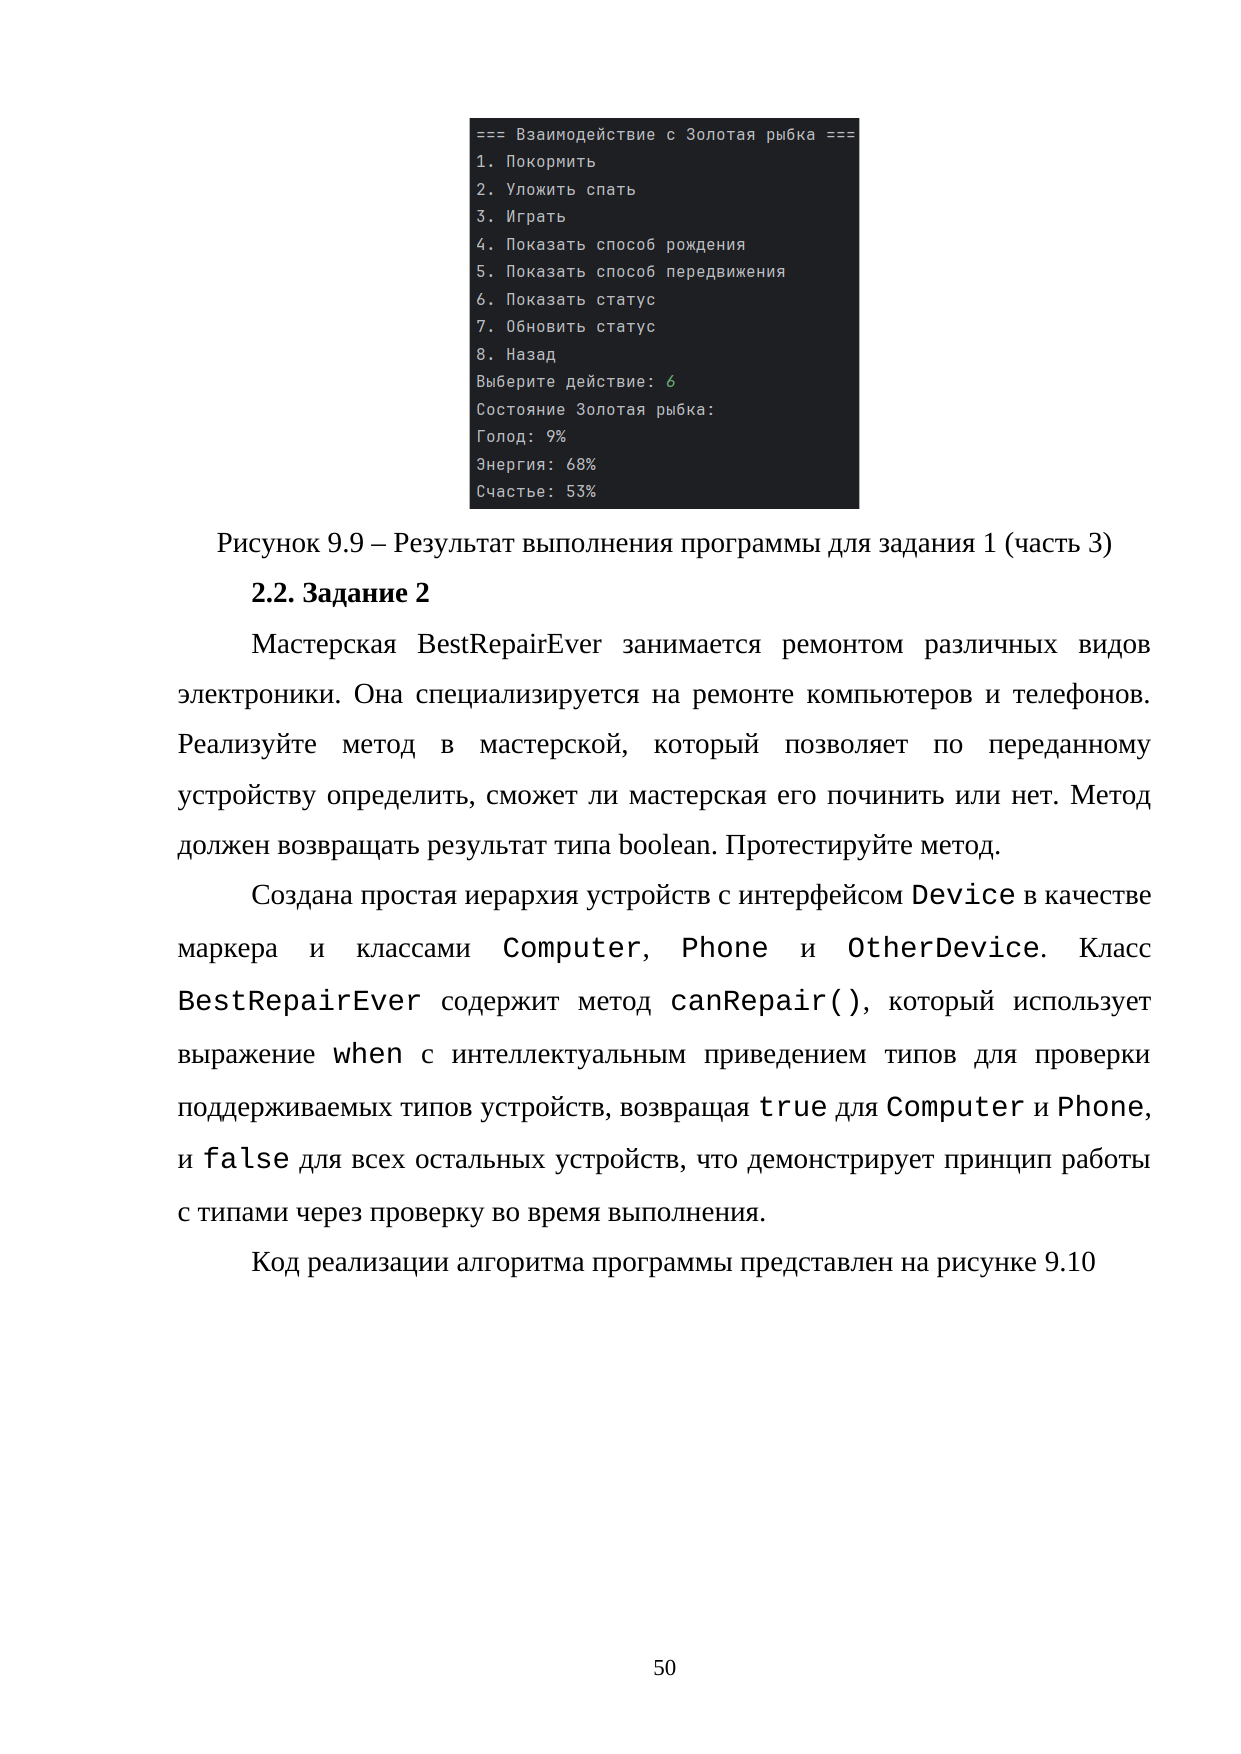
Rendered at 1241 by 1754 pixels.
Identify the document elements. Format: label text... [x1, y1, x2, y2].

text Рисунок 9.9 – Результат выполнения программы для задания 1 (часть 3) [177, 525, 1152, 559]
picture [469, 118, 860, 509]
text Код реализации алгоритма программы представлен на рисунке 9.10 [177, 1244, 1152, 1278]
subtitle Задание 2 [177, 576, 1152, 609]
text Создана простая иерархия устройств с интерфейсом Device в качестве маркера и классами Computer, Phone и OtherDevice. Класс BestRepairEver содержит метод canRepair(), который использует выражение when с интеллектуальным приведением типов для проверки поддерживаемых типов устройств, возвращая true для Computer и Phone, и false для всех остальных устройств, что демонстрирует принцип работы с типами через проверку во время выполнения. [177, 877, 1152, 1228]
text Мастерская BestRepairEver занимается ремонтом различных видов электроники. Она специализируется на ремонте компьютеров и телефонов. Реализуйте метод в мастерской, который позволяет по переданному устройству определить, сможет ли мастерская его починить или нет. Метод должен возвращать результат типа boolean. Протестируйте метод. [177, 626, 1152, 861]
